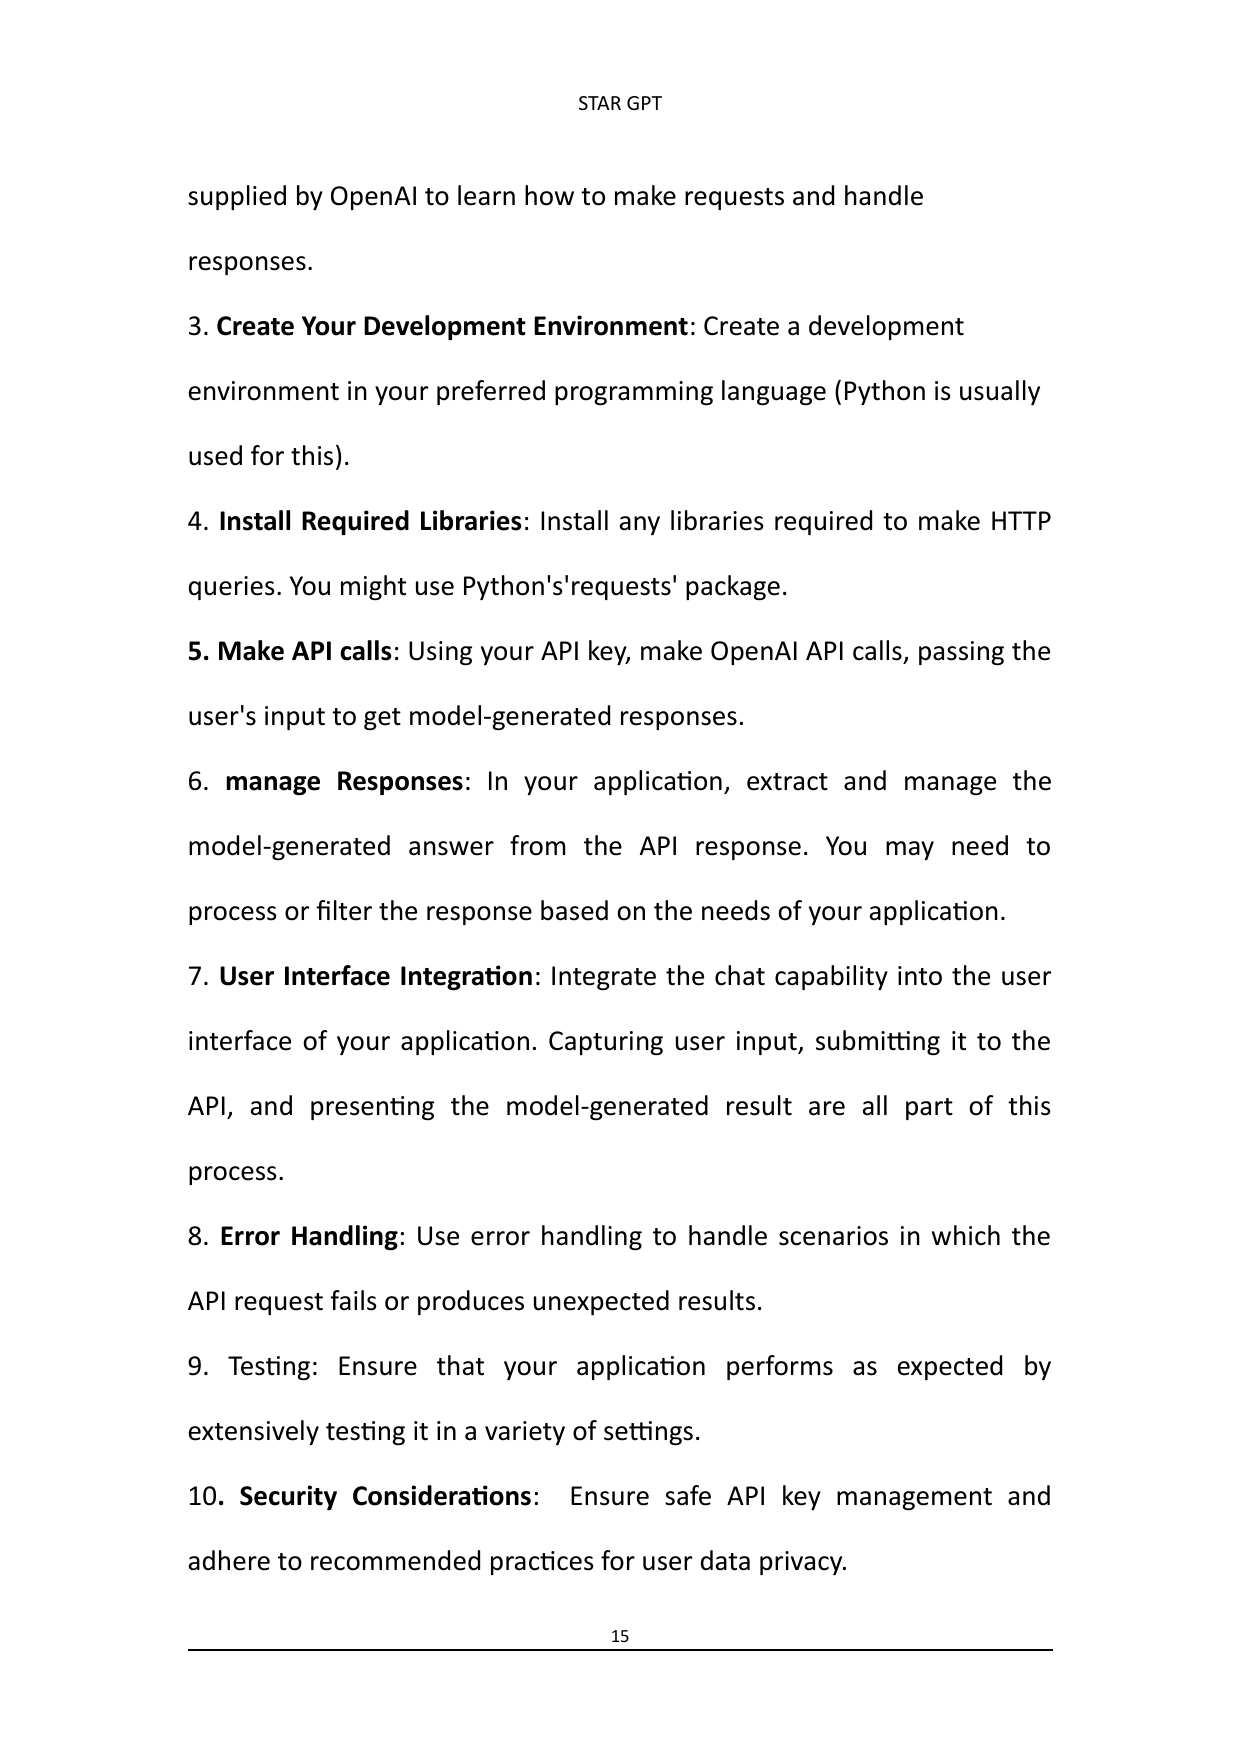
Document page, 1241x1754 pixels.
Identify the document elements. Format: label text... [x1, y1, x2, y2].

text 9. Testing: Ensure that your application performs as expected by extensively testing it in a variety of settings. [187, 1332, 1053, 1462]
text 4. Install Required Libraries: Install any libraries required to make HTTP queries. You might use Python's'requests' package. [187, 487, 1053, 617]
text 10. Security Considerations: Ensure safe API key management and adhere to recommended practices for user data privacy. [187, 1462, 1053, 1592]
text 7. User Interface Integration: Integrate the chat capability into the user interface of your application. Capturing user input, submitting it to the API, and presenting the model-generated result are all part of this process. [187, 942, 1053, 1202]
text 8. Error Handling: Use error handling to handle scenarios in which the API request fails or produces unexpected results. [187, 1202, 1053, 1332]
text 5. Make API calls: Using your API key, make OpenAI API calls, passing the user's input to get model-generated responses. [187, 617, 1053, 747]
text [187, 162, 1053, 292]
text 3. Create Your Development Environment: Create a development environment in your preferred programming language (Python is usually used for this). [187, 292, 1053, 487]
text 6. manage Responses: In your application, extract and manage the model-generated answer from the API response. You may need to process or filter the response based on the needs of your application. [187, 747, 1053, 942]
